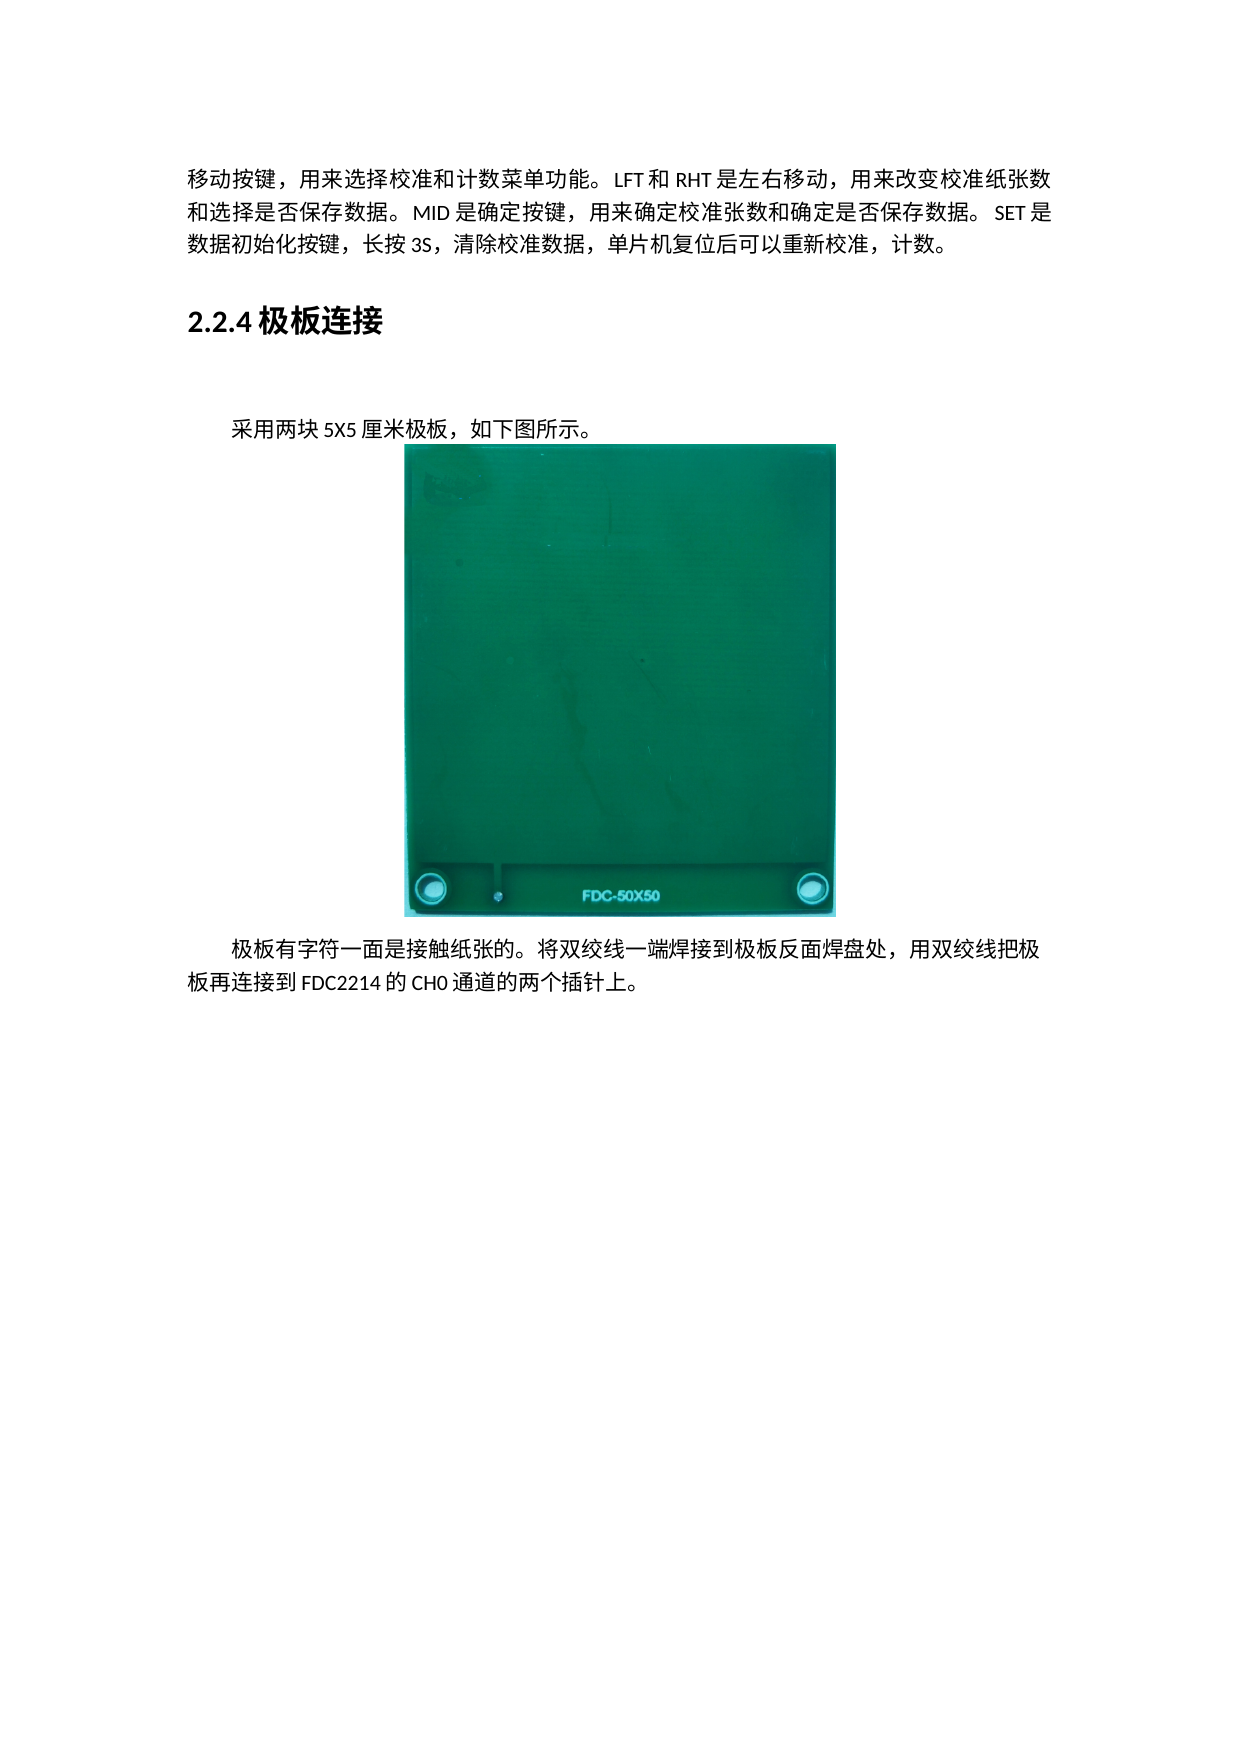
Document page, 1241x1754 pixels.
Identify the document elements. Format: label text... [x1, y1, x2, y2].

subtitle 2.2.4 极板连接 [187, 287, 1053, 352]
picture [404, 444, 836, 917]
text 采用两块5X5厘米极板，如下图所示。 [187, 412, 1053, 444]
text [187, 162, 1053, 259]
text 极板有字符一面是接触纸张的。将双绞线一端焊接到极板反面焊盘处，用双绞线把极板再连接到FDC2214的CH0通道的两个插针上。 [187, 932, 1053, 997]
